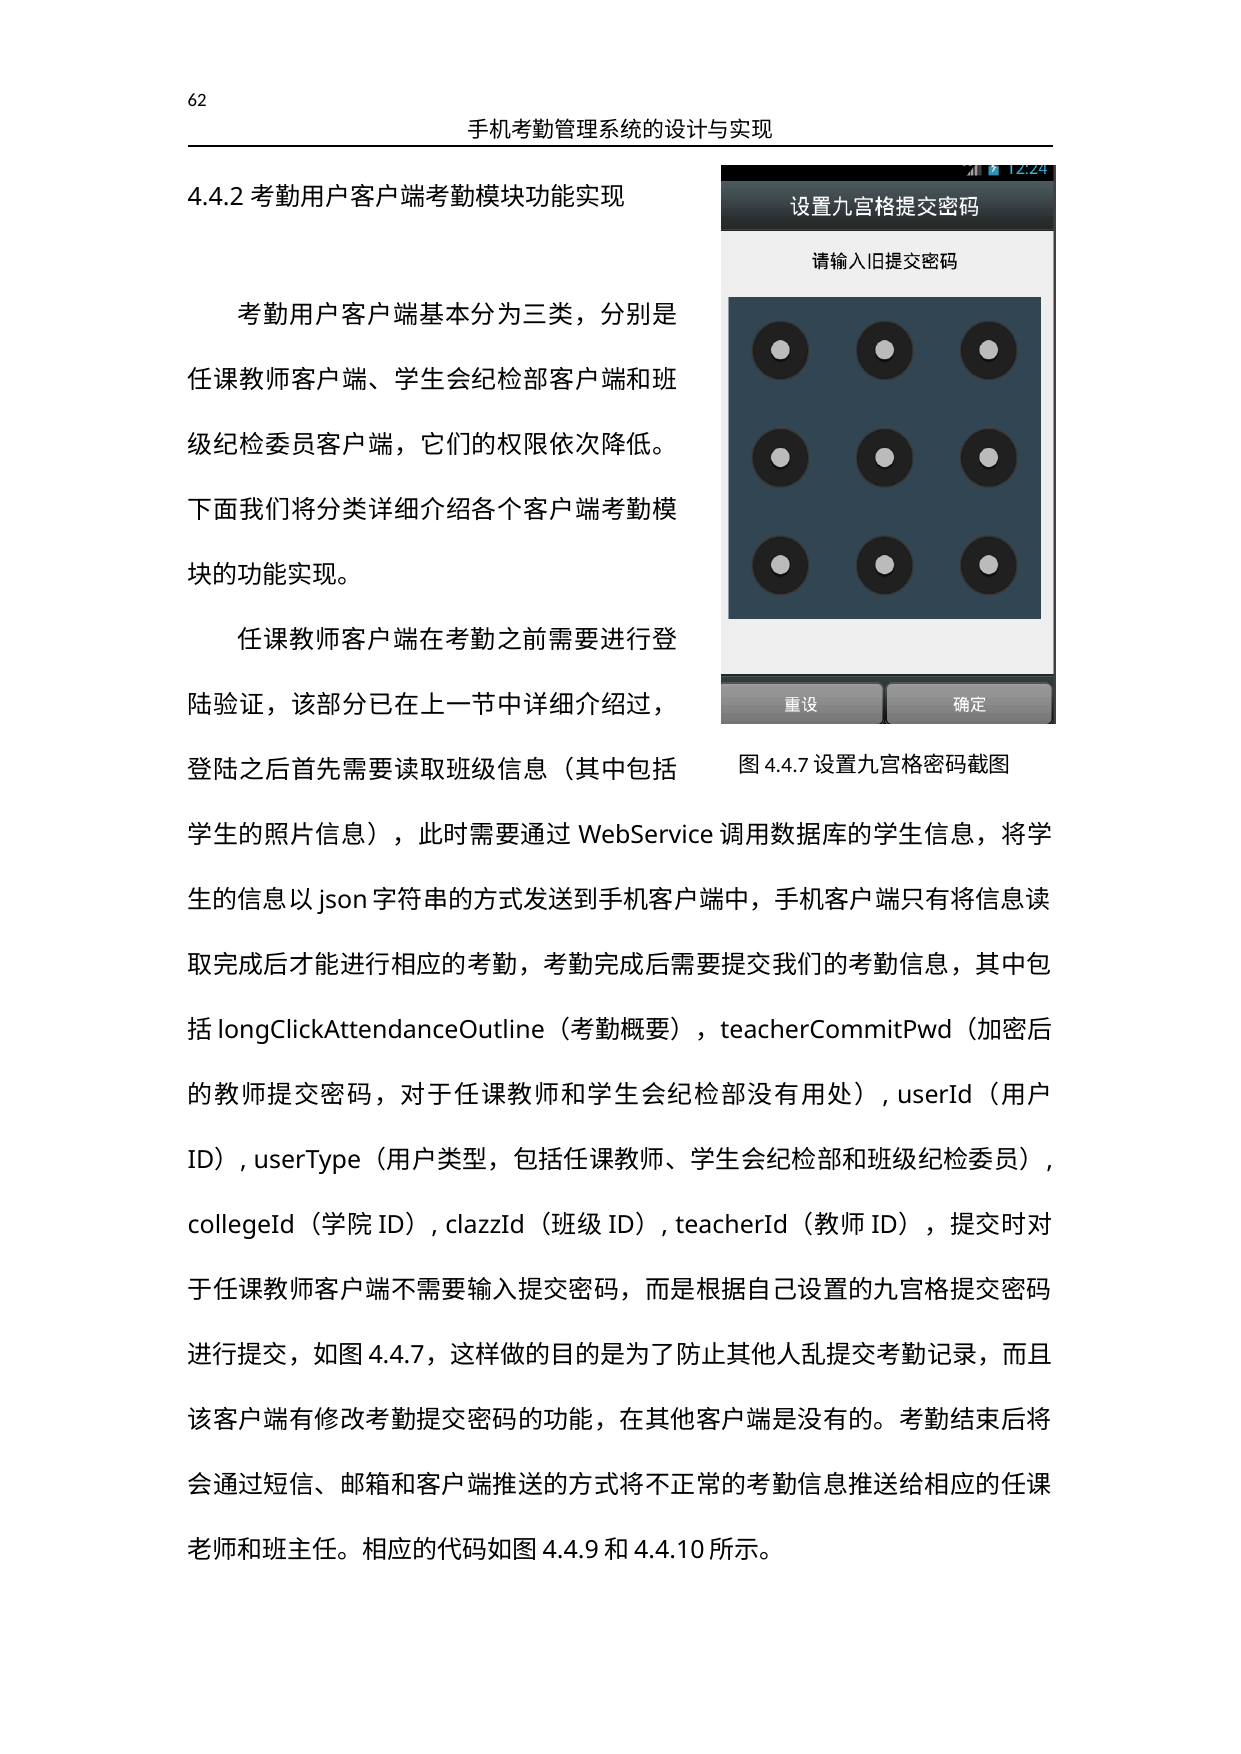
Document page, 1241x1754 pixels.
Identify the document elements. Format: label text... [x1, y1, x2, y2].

text 考勤用户客户端基本分为三类，分别是任课教师客户端、学生会纪检部客户端和班级纪检委员客户端，它们的权限依次降低。下面我们将分类详细介绍各个客户端考勤模块的功能实现。 [187, 281, 721, 606]
text 任课教师客户端在考勤之前需要进行登陆验证，该部分已在上一节中详细介绍过，登陆之后首先需要读取班级信息（其中包括学生的照片信息），此时需要通过WebService调用数据库的学生信息，将学生的信息以json字符串的方式发送到手机客户端中，手机客户端只有将信息读取完成后才能进行相应的考勤，考勤完成后需要提交我们的考勤信息，其中包括longClickAttendanceOutline（考勤概要），teacherCommitPwd（加密后的教师提交密码，对于任课教师和学生会纪检部没有用处）, userId（用户ID）, userType（用户类型，包括任课教师、学生会纪检部和班级纪检委员）, collegeId（学院ID）, clazzId（班级ID）, teacherId（教师ID），提交时对于任课教师客户端不需要输入提交密码，而是根据自己设置的九宫格提交密码进行提交，如图4.4.7，这样做的目的是为了防止其他人乱提交考勤记录，而且该客户端有修改考勤提交密码的功能，在其他客户端是没有的。考勤结束后将会通过短信、邮箱和客户端推送的方式将不正常的考勤信息推送给相应的任课老师和班主任。相应的代码如图4.4.9和4.4.10所示。 [187, 606, 1053, 1581]
subtitle 4.4.2 考勤用户客户端考勤模块功能实现 [187, 162, 1053, 227]
picture [721, 165, 1056, 724]
